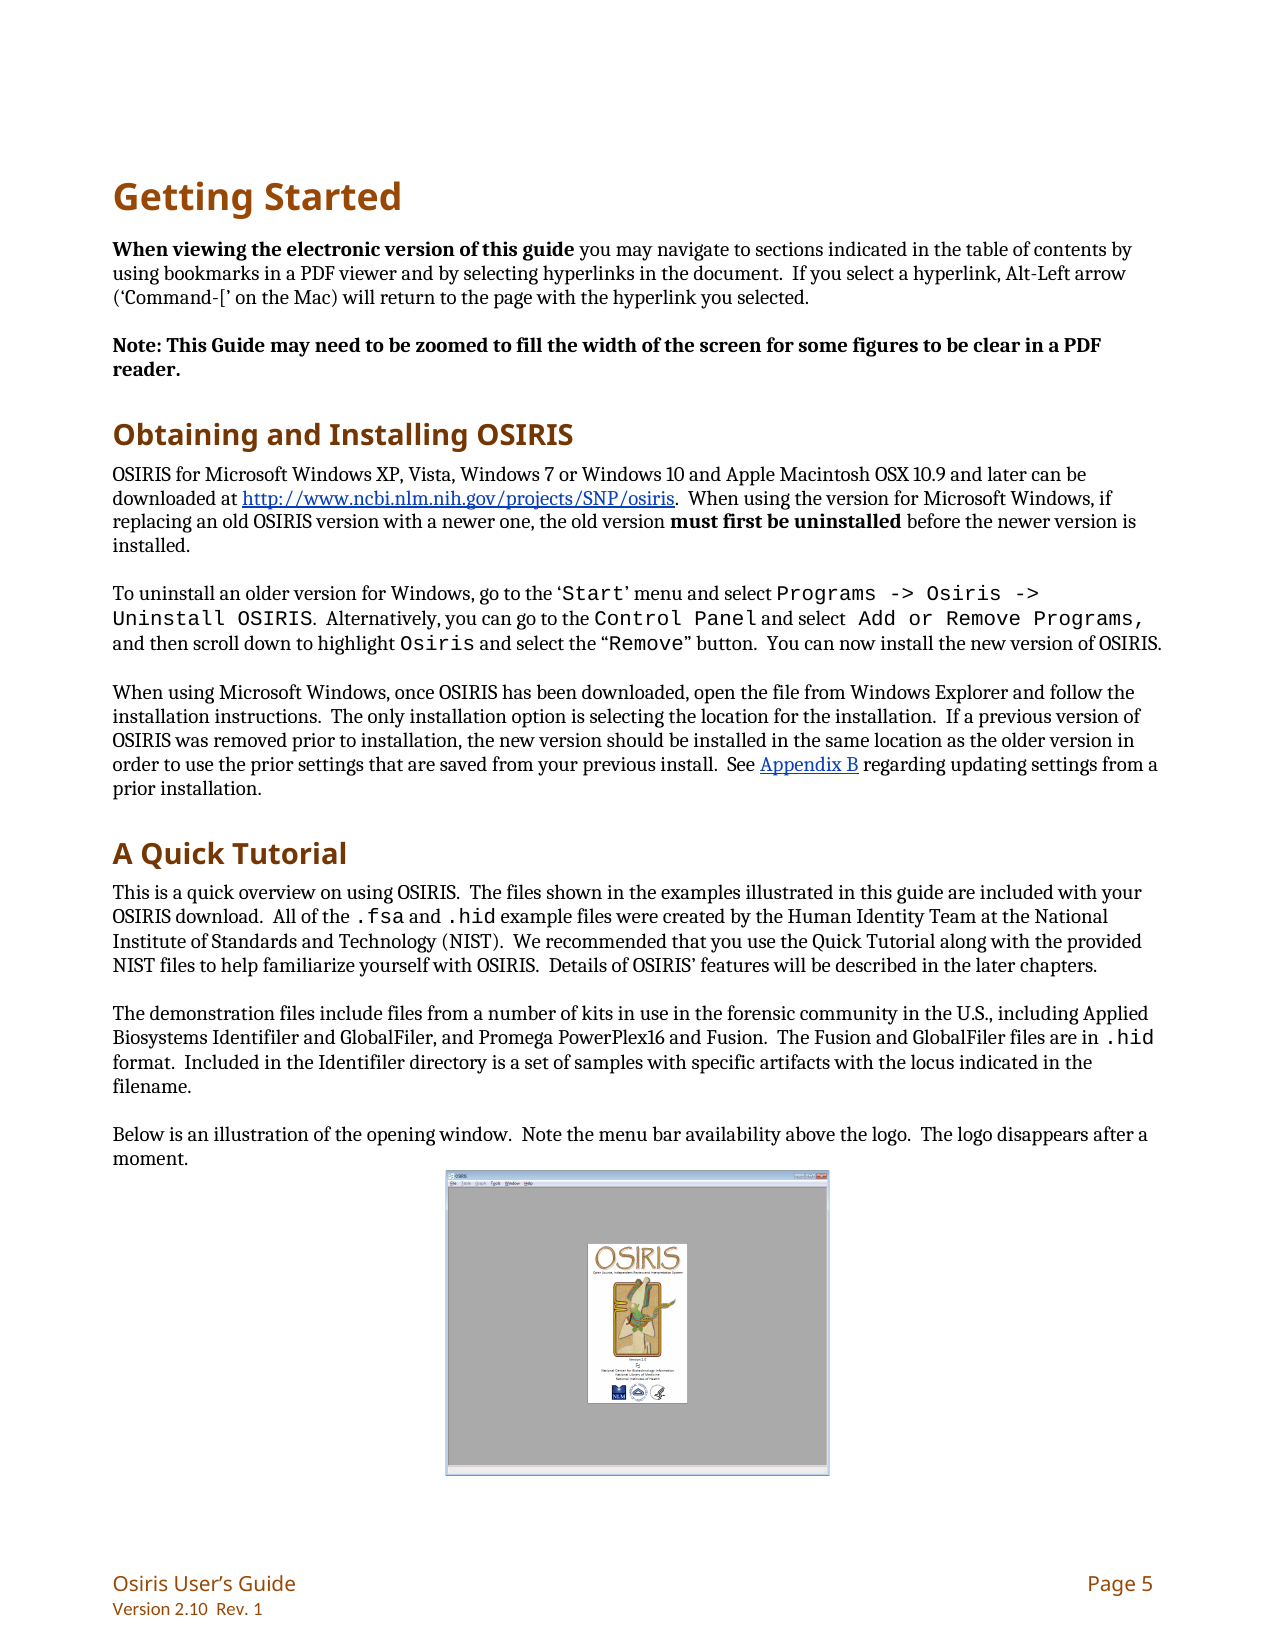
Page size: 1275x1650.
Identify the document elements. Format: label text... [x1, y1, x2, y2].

subtitle Getting Started [112, 170, 1162, 221]
text When using Microsoft Windows, once OSIRIS has been downloaded, open the file from Windows Explorer and follow the installation instructions. The only installation option is selecting the location for the installation. If a previous version of OSIRIS was removed prior to installation, the new version should be installed in the same location as the older version in order to use the prior settings that are saved from your previous install. See Appendix B regarding updating settings from a prior installation. [112, 681, 1162, 801]
text When viewing the electronic version of this guide you may navigate to sections indicated in the table of contents by using bookmarks in a PDF viewer and by selecting hyperlinks in the document. If you select a hyperlink, Alt-Left arrow (‘Command-[’ on the Mac) will return to the page with the hyperlink you selected. [112, 238, 1162, 310]
text To uninstall an older version for Windows, go to the ‘Start’ menu and select Programs -> Osiris -> Uninstall OSIRIS. Alternatively, you can go to the Control Panel and select Add or Remove Programs, and then scroll down to highlight Osiris and select the “Remove” button. You can now install the new version of OSIRIS. [112, 582, 1162, 657]
text Below is an illustration of the opening window. Note the menu bar availability above the logo. The logo disappears after a moment. [112, 1123, 1162, 1171]
subtitle A Quick Tutorial [112, 833, 1162, 873]
text This is a quick overview on using OSIRIS. The files shown in the examples illustrated in this guide are included with your OSIRIS download. All of the .fsa and .hid example files were created by the Human Identity Team at the National Institute of Standards and Technology (NIST). We recommended that you use the Quick Tutorial along with the provided NIST files to help familiarize yourself with OSIRIS. Details of OSIRIS’ features will be described in the later chapters. [112, 881, 1162, 978]
subtitle Obtaining and Installing OSIRIS [112, 414, 1162, 454]
text The demonstration files include files from a number of kits in use in the forensic community in the U.S., including Applied Biosystems Identifiler and GlobalFiler, and Promega PowerPlex16 and Fusion. The Fusion and GlobalFiler files are in .hid format. Included in the Identifiler directory is a set of samples with specific artifacts with the locus indicated in the filename. [112, 1002, 1162, 1099]
picture [445, 1170, 830, 1476]
text OSIRIS for Microsoft Windows XP, Vista, Windows 7 or Windows 10 and Apple Macintosh OSX 10.9 and later can be downloaded at http://www.ncbi.nlm.nih.gov/projects/SNP/osiris. When using the version for Microsoft Windows, if replacing an old OSIRIS version with a newer one, the old version must first be uninstalled before the newer version is installed. [112, 462, 1162, 558]
text Note: This Guide may need to be zoomed to fill the width of the screen for some figures to be clear in a PDF reader. [112, 334, 1162, 382]
